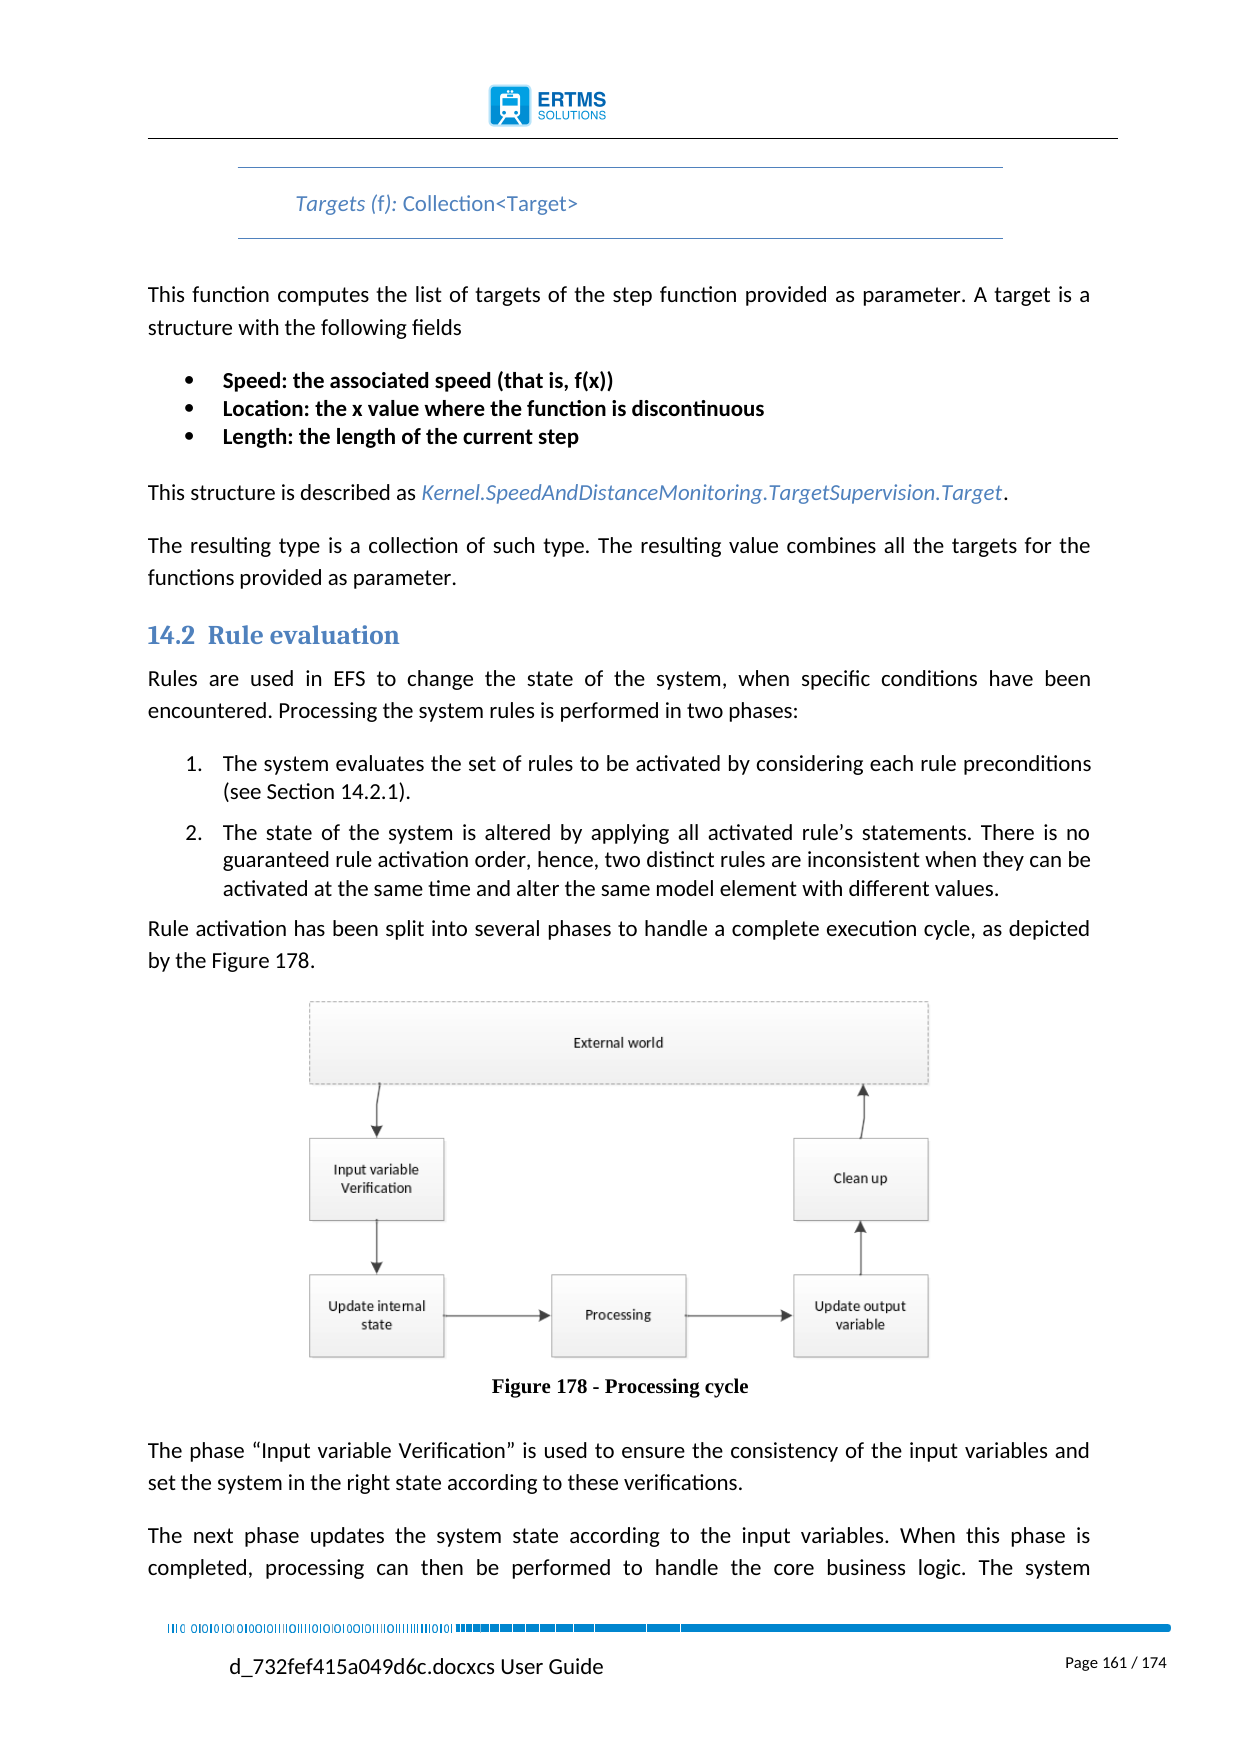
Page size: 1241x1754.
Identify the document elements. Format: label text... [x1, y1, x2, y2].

text The phase “Input variable Verification” is used to ensure the consistency of the input variables and set the system in the right state according to these verifications. [148, 1436, 1093, 1496]
picture [167, 1624, 1171, 1633]
list Location: the x value where the function is discontinuous [185, 394, 1093, 422]
subtitle Rule evaluation [148, 620, 1093, 651]
text Targets (f): Collection<Target> [238, 168, 1003, 238]
list The state of the system is altered by applying all activated rule’s statements. There is no guaranteed rule activation order, hence, two distinct rules are inconsistent when they can be activated at the same time and alter the same model element with different values. [185, 818, 1093, 902]
text This structure is described as Kernel.SpeedAndDistanceMonitoring.TargetSupervision.Target. [148, 478, 1093, 506]
list The system evaluates the set of rules to be activated by considering each rule preconditions (see Section 14.2.1). [185, 749, 1093, 805]
text Rule activation has been split into several phases to handle a complete execution cycle, as depicted by the Figure 178. [148, 914, 1093, 974]
picture [477, 73, 617, 138]
text The resulting type is a collection of such type. The resulting value combines all the targets for the functions provided as parameter. [148, 531, 1093, 591]
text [148, 1521, 1093, 1581]
text Figure 178 - Processing cycle [148, 1374, 1093, 1398]
text Rules are used in EFS to change the state of the system, when specific conditions have been encountered. Processing the system rules is performed in two phases: [148, 664, 1093, 724]
list Length: the length of the current step [185, 422, 1093, 450]
list Speed: the associated speed (that is, f(x)) [185, 366, 1093, 394]
text This function computes the list of targets of the step function provided as parameter. A target is a structure with the following fields [148, 281, 1093, 341]
